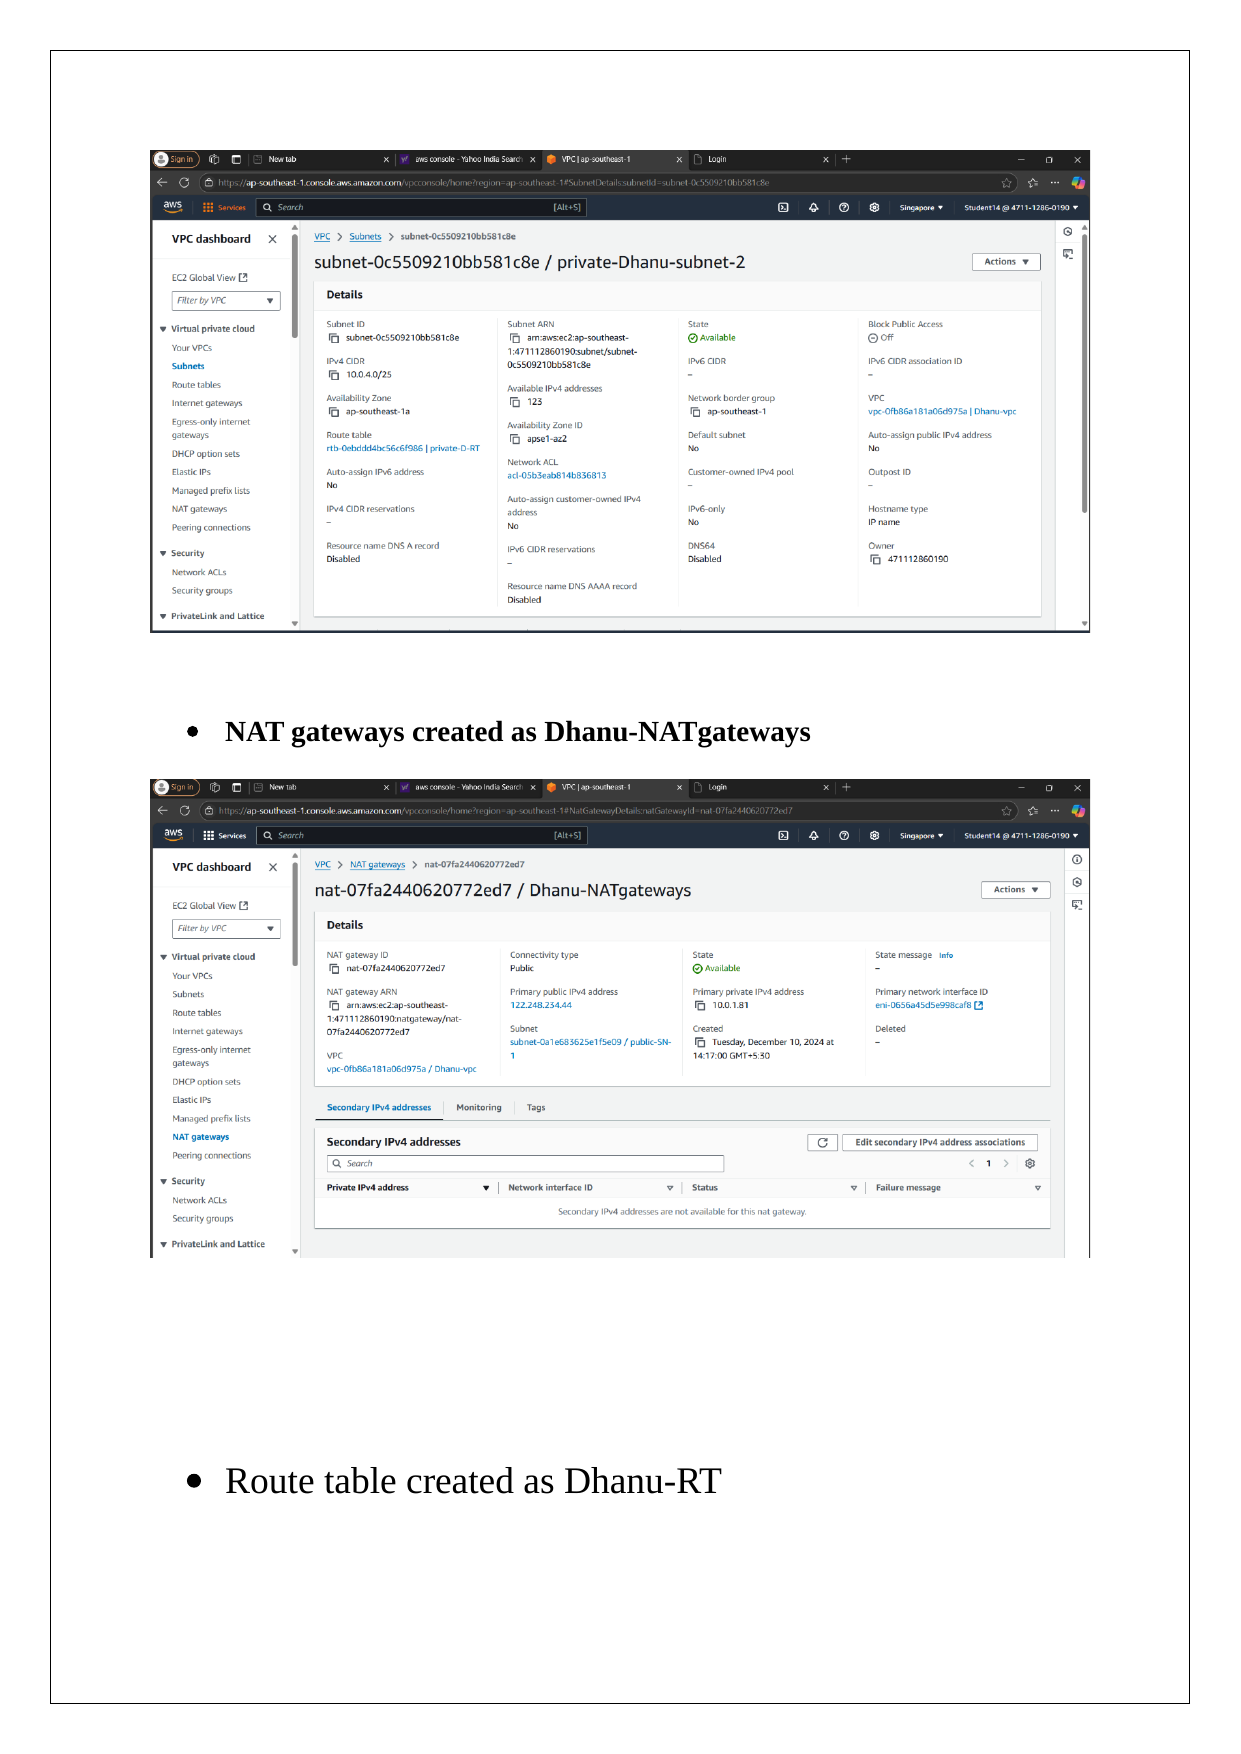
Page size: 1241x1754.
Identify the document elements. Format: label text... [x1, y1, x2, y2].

list Route table created as Dhanu-RT [187, 1459, 1090, 1502]
picture [150, 150, 1091, 633]
list NAT gateways created as Dhanu-NATgateways [187, 714, 1090, 748]
picture [150, 779, 1091, 1258]
